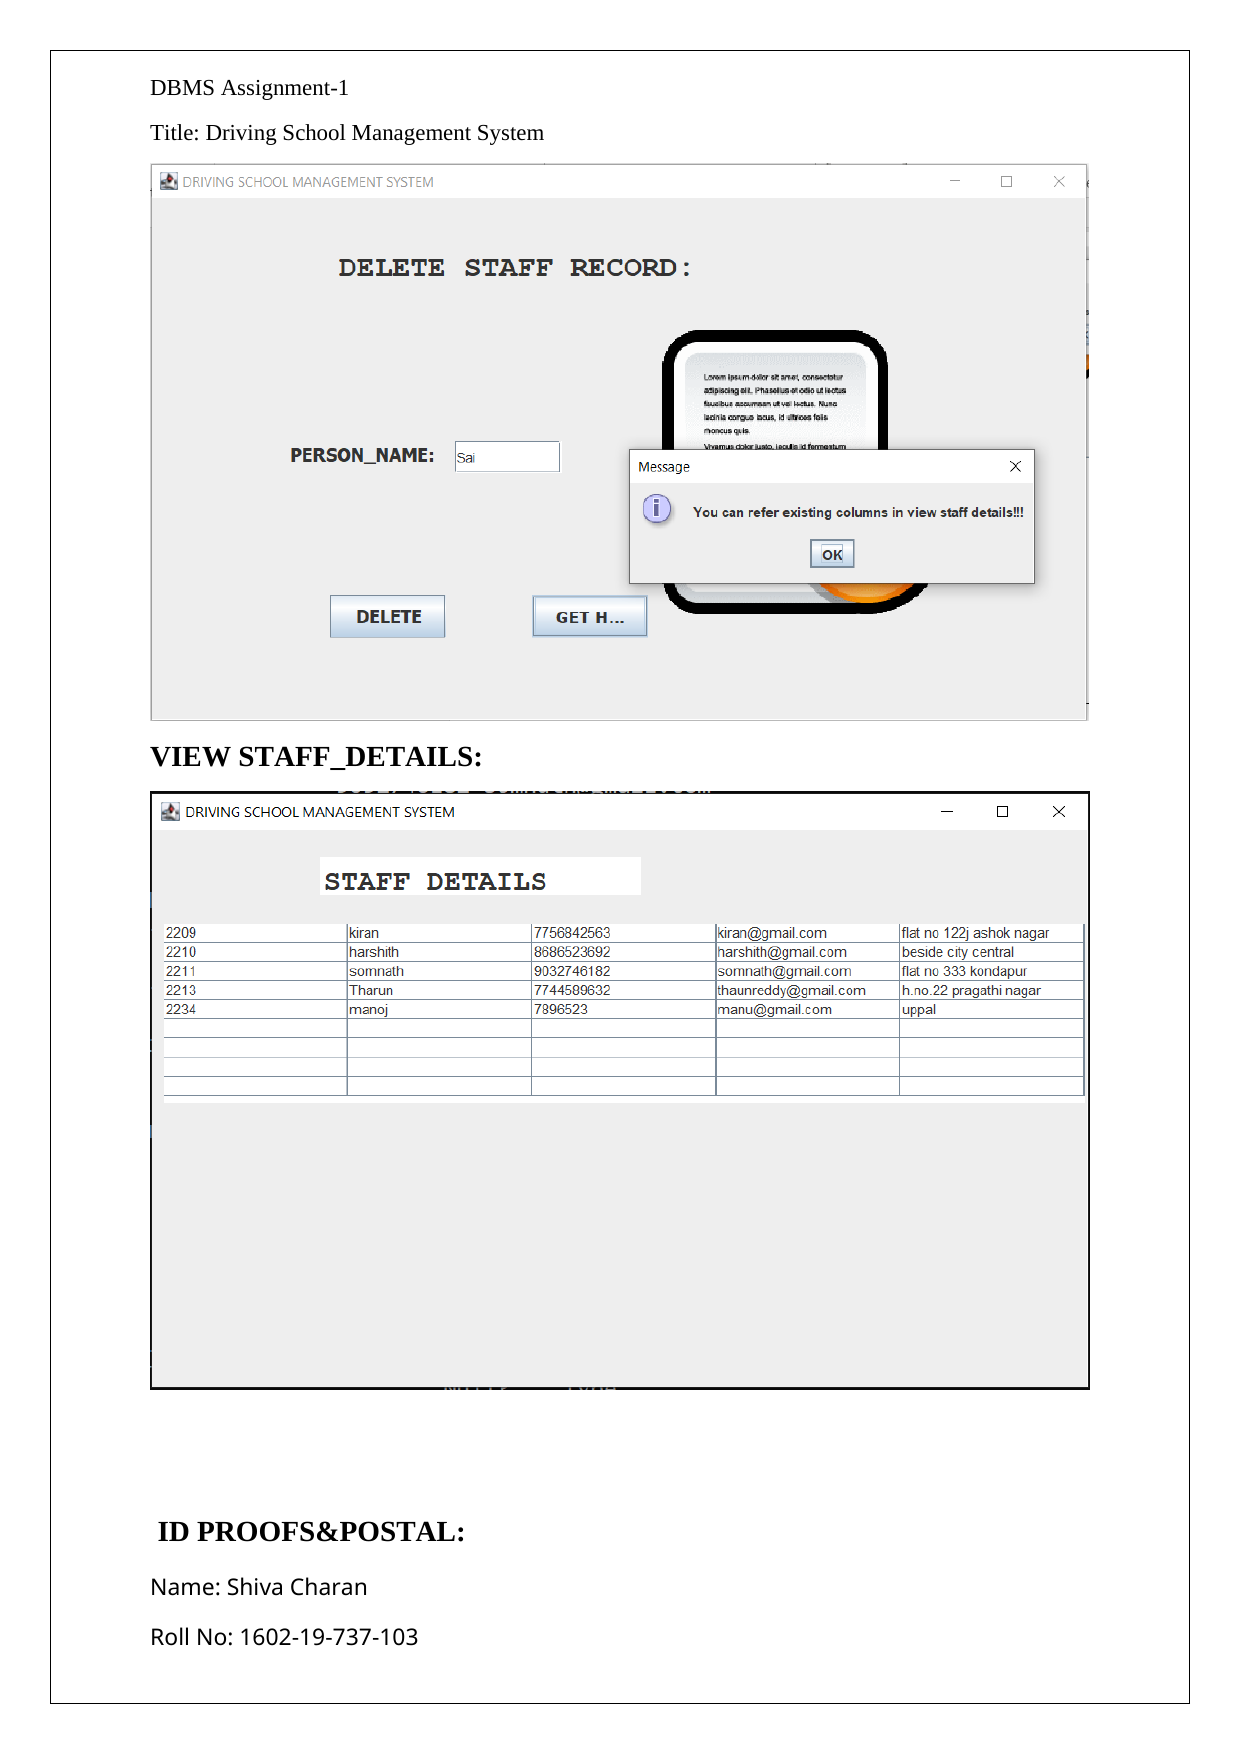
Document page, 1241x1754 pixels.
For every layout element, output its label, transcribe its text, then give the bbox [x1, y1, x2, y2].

text VIEW STAFF_DETAILS: [150, 739, 1090, 773]
picture [150, 163, 1089, 721]
picture [150, 791, 1090, 1390]
text ID PROOFS&POSTAL: [150, 1514, 1090, 1547]
